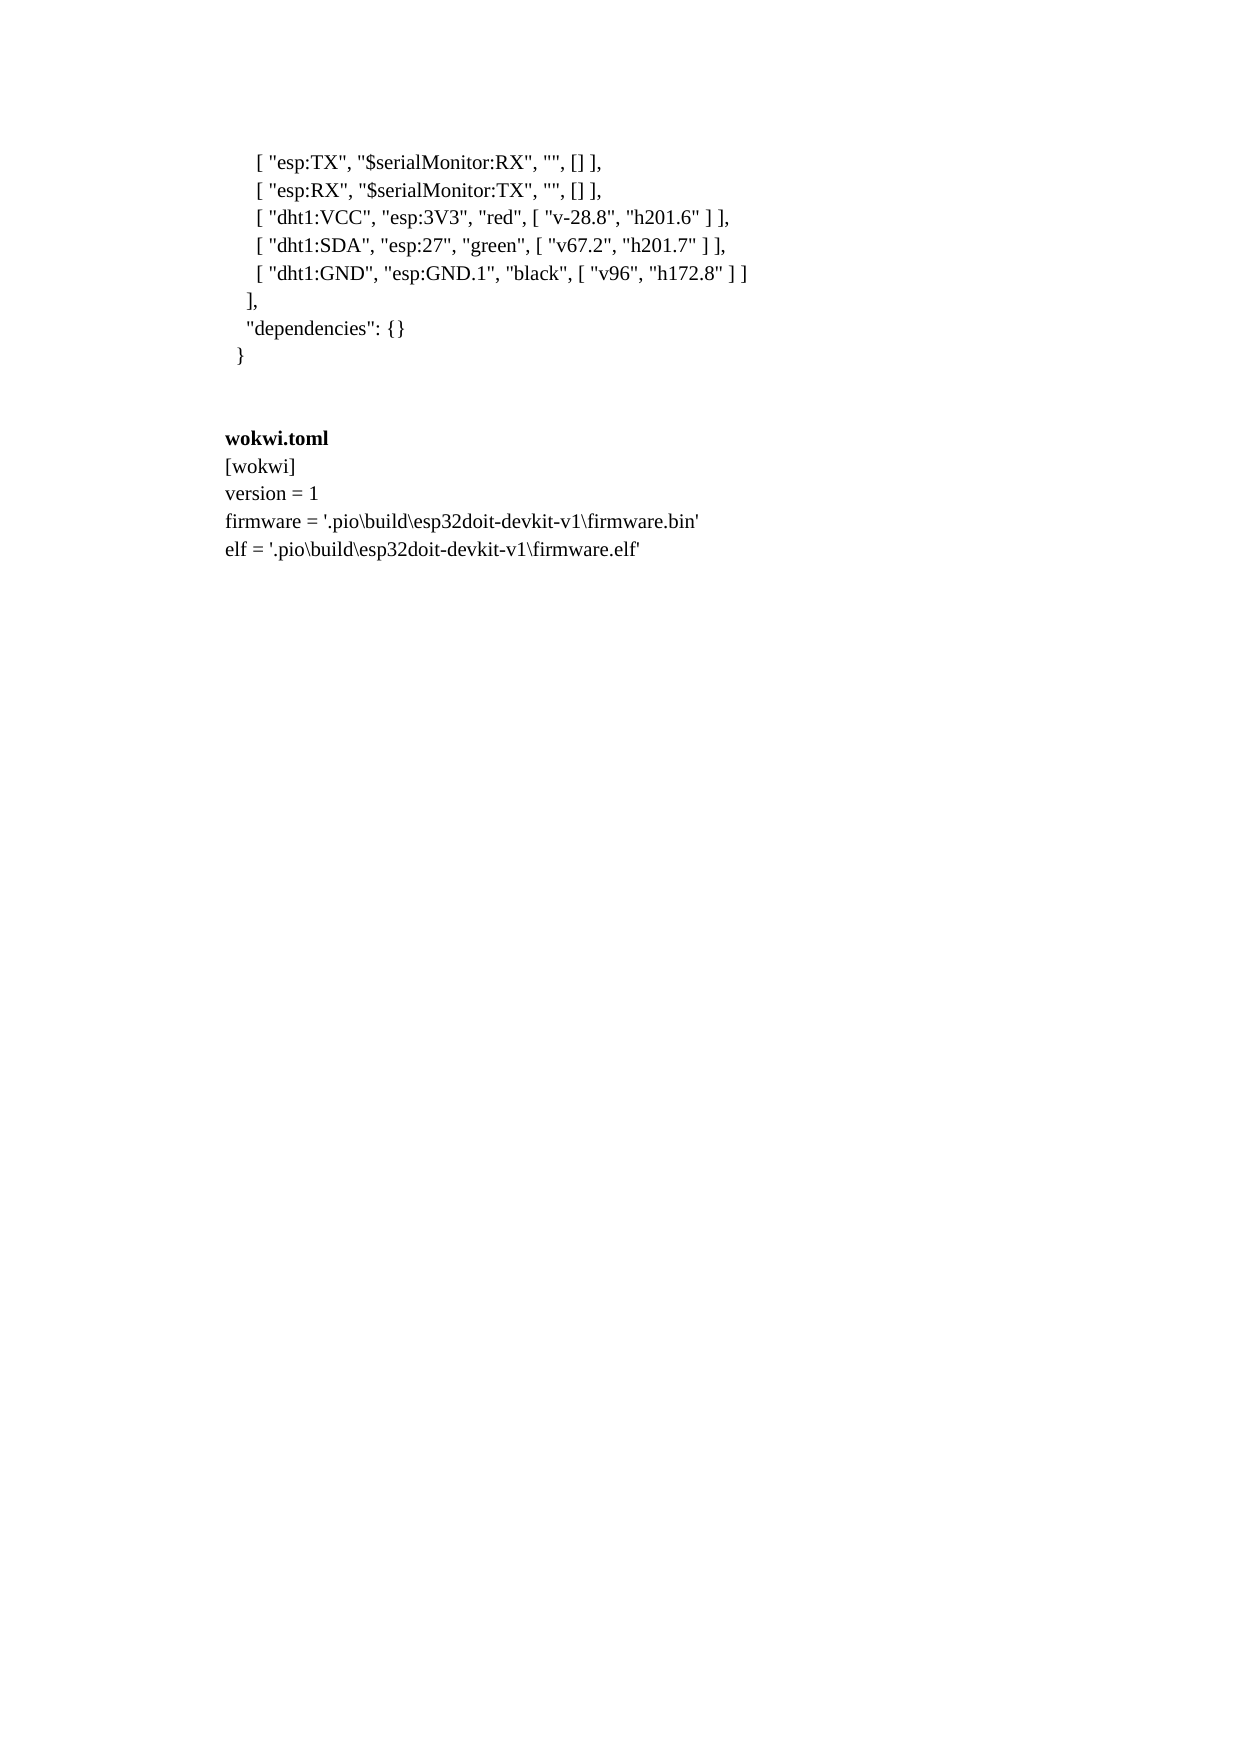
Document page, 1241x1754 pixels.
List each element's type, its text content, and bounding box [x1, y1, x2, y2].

text elf = '.pio\build\esp32doit-devkit-v1\firmware.elf' [225, 536, 1090, 561]
text version = 1 [225, 481, 1090, 505]
text [ "dht1:VCC", "esp:3V3", "red", [ "v-28.8", "h201.6" ] ], [225, 205, 1090, 229]
text } [225, 343, 1090, 367]
text [wokwi] [225, 454, 1090, 478]
text [ "dht1:SDA", "esp:27", "green", [ "v67.2", "h201.7" ] ], [225, 233, 1090, 257]
text [ "dht1:GND", "esp:GND.1", "black", [ "v96", "h172.8" ] ] [225, 260, 1090, 284]
text wokwi.toml [225, 426, 1090, 450]
text ], [225, 288, 1090, 312]
text [ "esp:RX", "$serialMonitor:TX", "", [] ], [225, 178, 1090, 202]
text "dependencies": {} [225, 316, 1090, 340]
text [ "esp:TX", "$serialMonitor:RX", "", [] ], [225, 150, 1090, 174]
text firmware = '.pio\build\esp32doit-devkit-v1\firmware.bin' [225, 509, 1090, 533]
